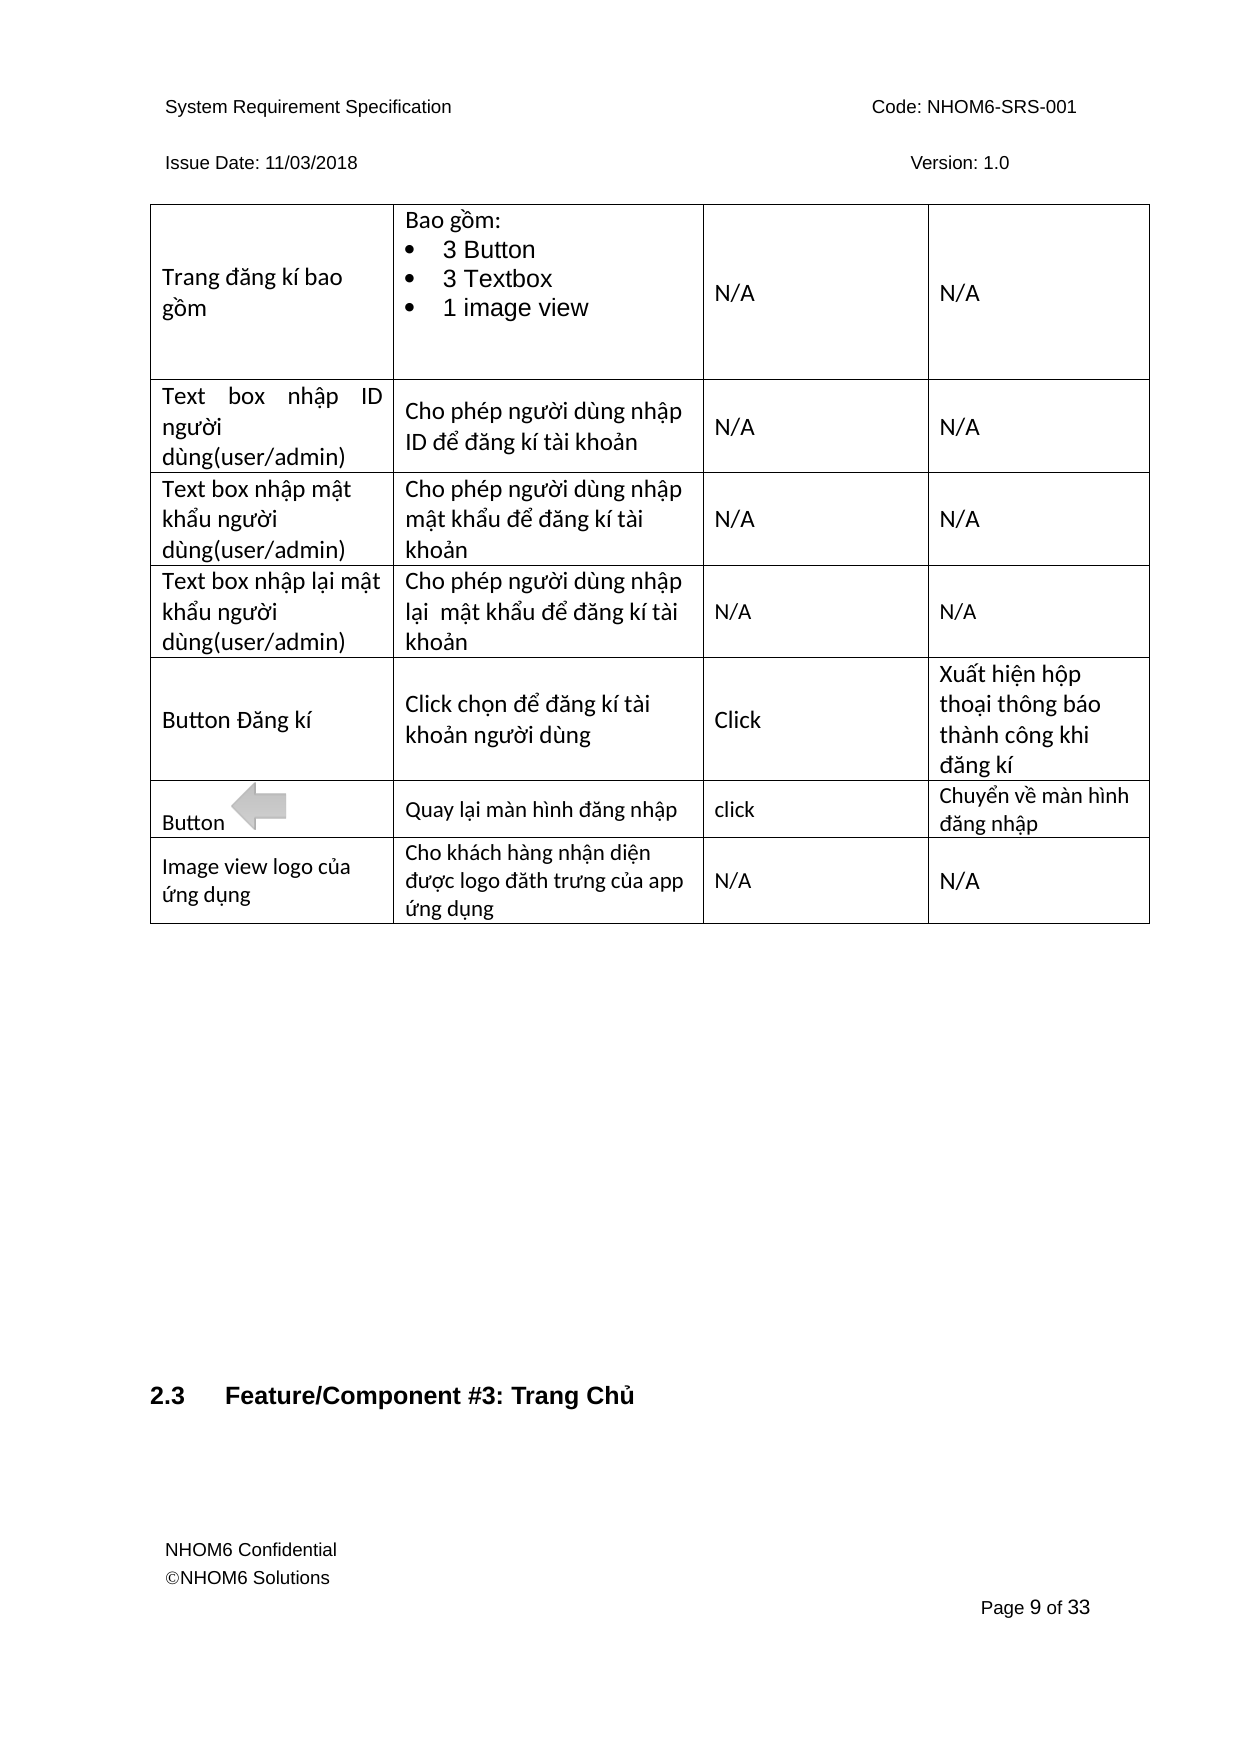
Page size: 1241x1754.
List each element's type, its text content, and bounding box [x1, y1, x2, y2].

table_cell Text box nhập ID người dùng(user/admin) [151, 380, 393, 472]
table_cell Cho phép người dùng nhập ID để đăng kí tài khoản [394, 380, 703, 472]
table_cell Quay lại màn hình đăng nhập [394, 781, 703, 837]
table_cell click [704, 781, 928, 837]
table_cell Button [151, 781, 393, 837]
subtitle Feature/Component #3: Trang Chủ [150, 1381, 1090, 1409]
table_cell Cho khách hàng nhận diện được logo đăth trưng của app ứng dụng [394, 838, 703, 922]
table_cell Bao gồm: 3 Button 3 Textbox 1 image view [394, 205, 703, 379]
table_cell Trang đăng kí bao gồm [151, 205, 393, 379]
table_cell N/A [929, 380, 1149, 472]
table_cell Text box nhập lại mật khẩu người dùng(user/admin) [151, 566, 393, 657]
table_cell Click [704, 658, 928, 780]
table_cell Text box nhập mật khẩu người dùng(user/admin) [151, 473, 393, 564]
table_cell Cho phép người dùng nhập lại mật khẩu để đăng kí tài khoản [394, 566, 703, 657]
table_cell N/A [929, 473, 1149, 564]
table_cell Button Đăng kí [151, 658, 393, 780]
table_cell Cho phép người dùng nhập mật khẩu để đăng kí tài khoản [394, 473, 703, 564]
table_cell N/A [704, 205, 928, 379]
table_cell Xuất hiện hộp thoại thông báo thành công khi đăng kí [929, 658, 1149, 780]
table_cell N/A [929, 205, 1149, 379]
table_cell Image view logo của ứng dụng [151, 838, 393, 922]
picture [230, 781, 287, 831]
table_cell N/A [704, 838, 928, 922]
table_cell Click chọn để đăng kí tài khoản người dùng [394, 658, 703, 780]
table_cell Chuyển về màn hình đăng nhập [929, 781, 1149, 837]
table_cell N/A [704, 473, 928, 564]
table_cell N/A [929, 566, 1149, 657]
table_cell N/A [929, 838, 1149, 922]
table_cell N/A [704, 566, 928, 657]
table_cell N/A [704, 380, 928, 472]
